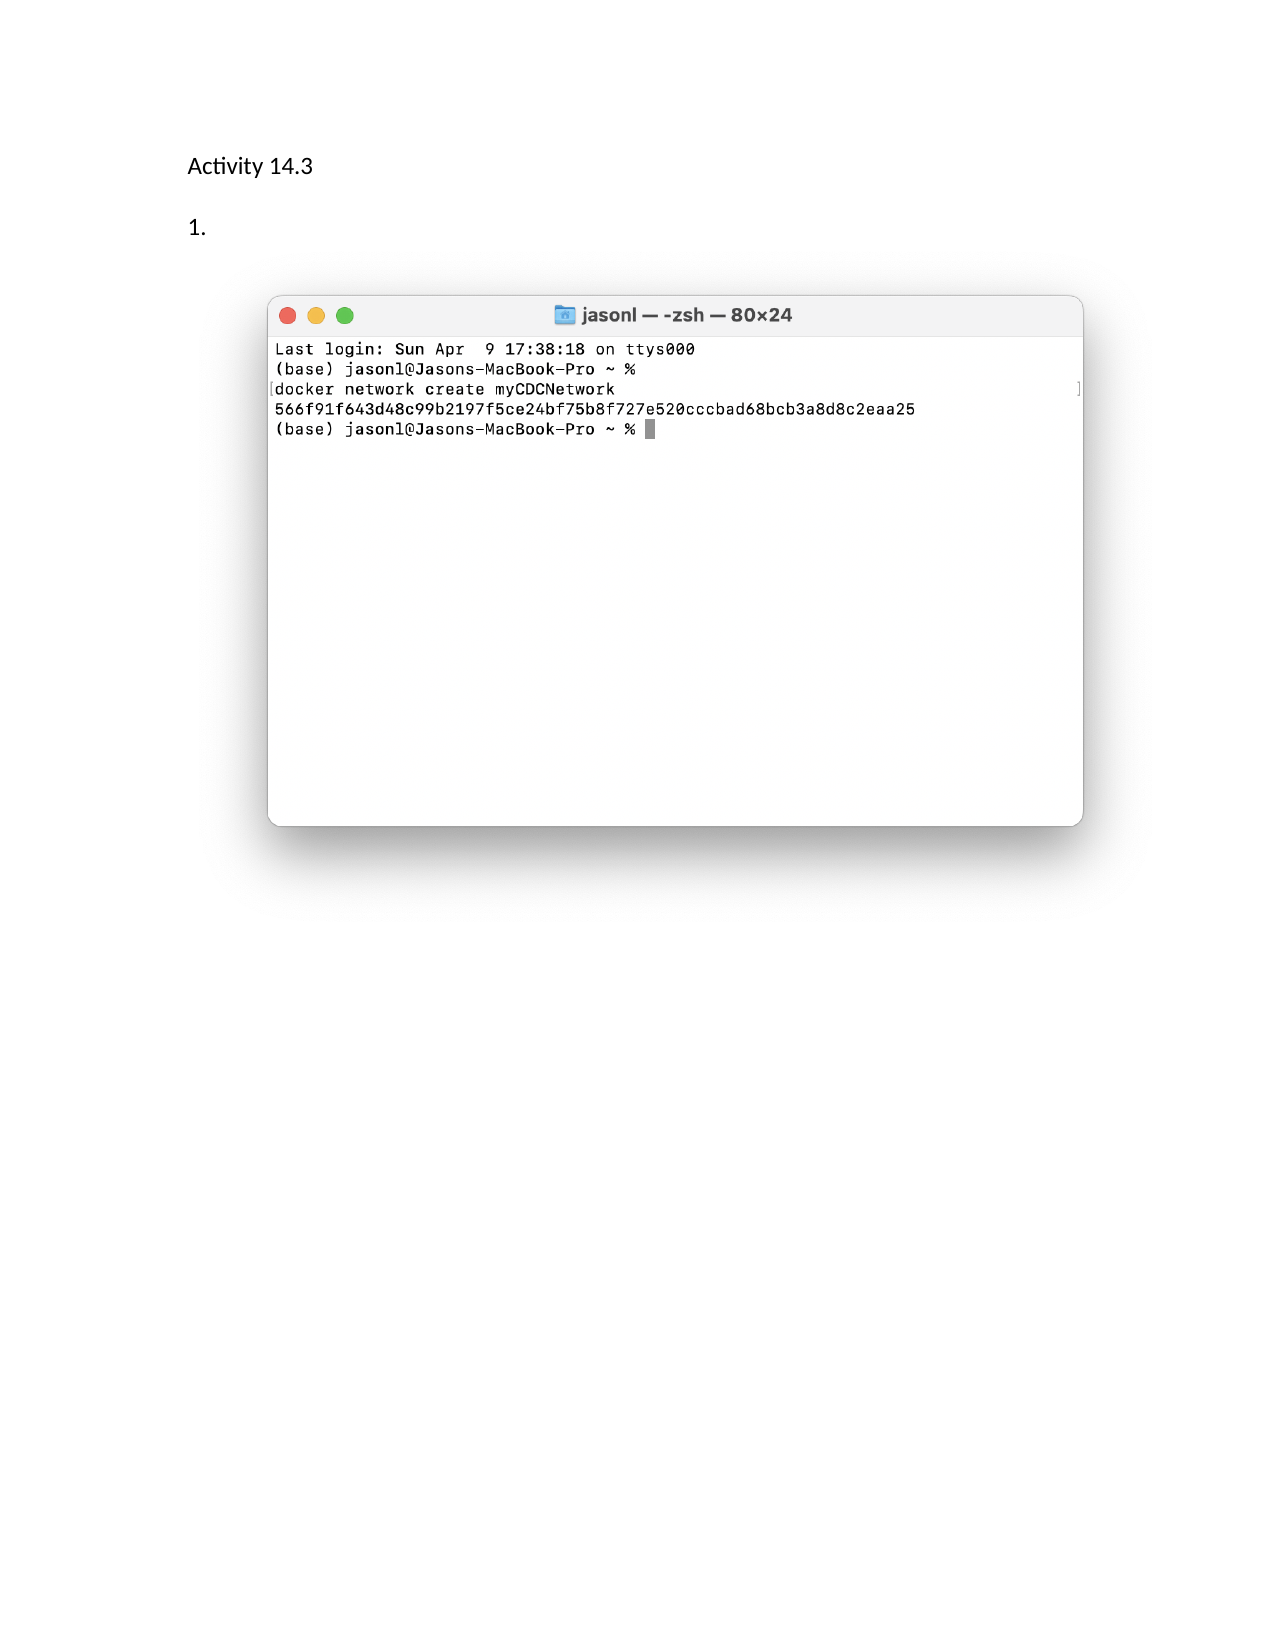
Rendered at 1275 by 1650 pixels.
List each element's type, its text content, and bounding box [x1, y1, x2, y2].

picture [187, 241, 1163, 932]
text Activity 14.3 [187, 150, 1125, 181]
